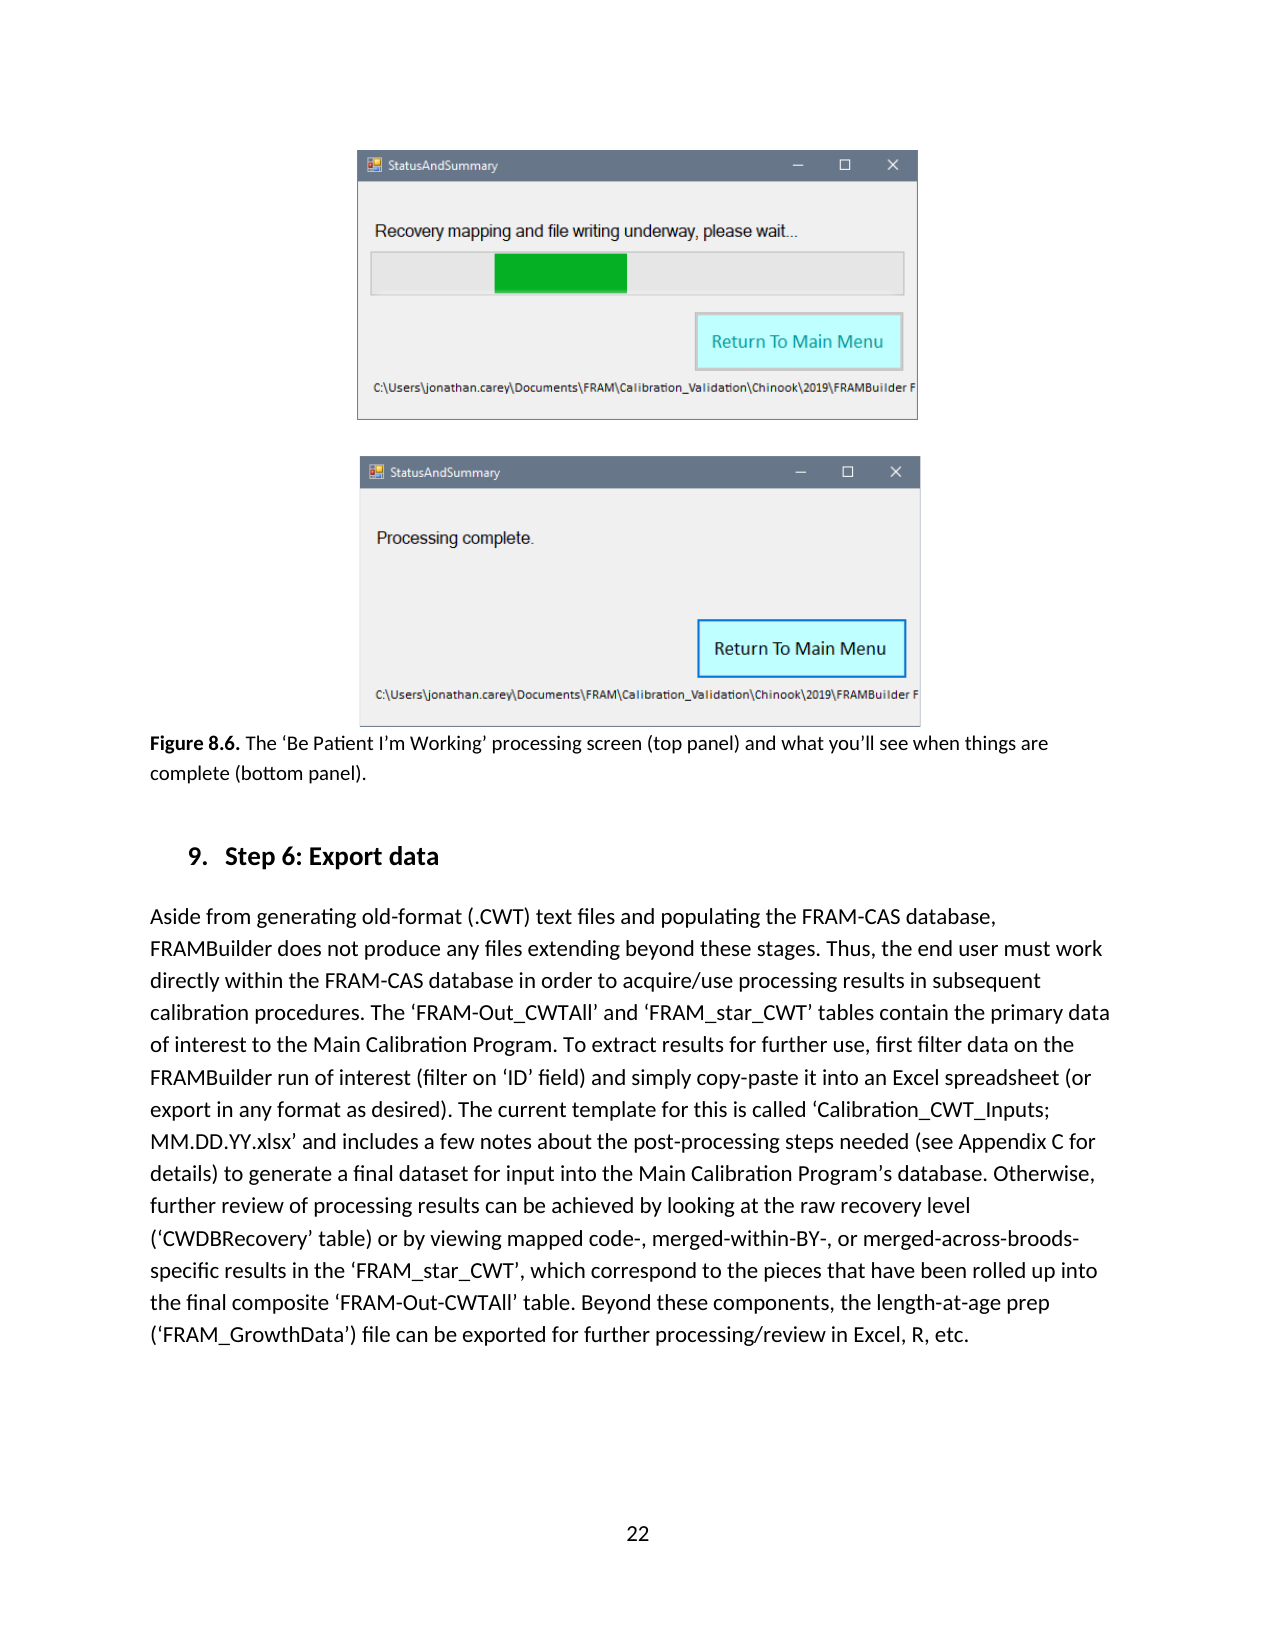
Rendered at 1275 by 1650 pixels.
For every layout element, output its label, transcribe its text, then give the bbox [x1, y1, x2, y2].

text Aside from generating old-format (.CWT) text files and populating the FRAM-CAS database, FRAMBuilder does not produce any files extending beyond these stages. Thus, the end user must work directly within the FRAM-CAS database in order to acquire/use processing results in subsequent calibration procedures. The ‘FRAM-Out_CWTAll’ and ‘FRAM_star_CWT’ tables contain the primary data of interest to the Main Calibration Program. To extract results for further use, first filter data on the FRAMBuilder run of interest (filter on ‘ID’ field) and simply copy-paste it into an Excel spreadsheet (or export in any format as desired). The current template for this is called ‘Calibration_CWT_Inputs; MM.DD.YY.xlsx’ and includes a few notes about the post-processing steps needed (see Appendix C for details) to generate a final dataset for input into the Main Calibration Program’s database. Otherwise, further review of processing results can be achieved by looking at the raw recovery level (‘CWDBRecovery’ table) or by viewing mapped code-, merged-within-BY-, or merged-across-broods-specific results in the ‘FRAM_star_CWT’, which correspond to the pieces that have been rolled up into the final composite ‘FRAM-Out-CWTAll’ table. Beyond these components, the length-at-age prep (‘FRAM_GrowthData’) file can be exported for further processing/review in Excel, R, etc. [150, 902, 1125, 1348]
picture [357, 150, 918, 420]
text Figure 8.6. The ‘Be Patient I’m Working’ processing screen (top panel) and what you’ll see when things are complete (bottom panel). [150, 731, 1125, 785]
picture [359, 456, 921, 727]
list Step 6: Export data [187, 839, 1125, 872]
